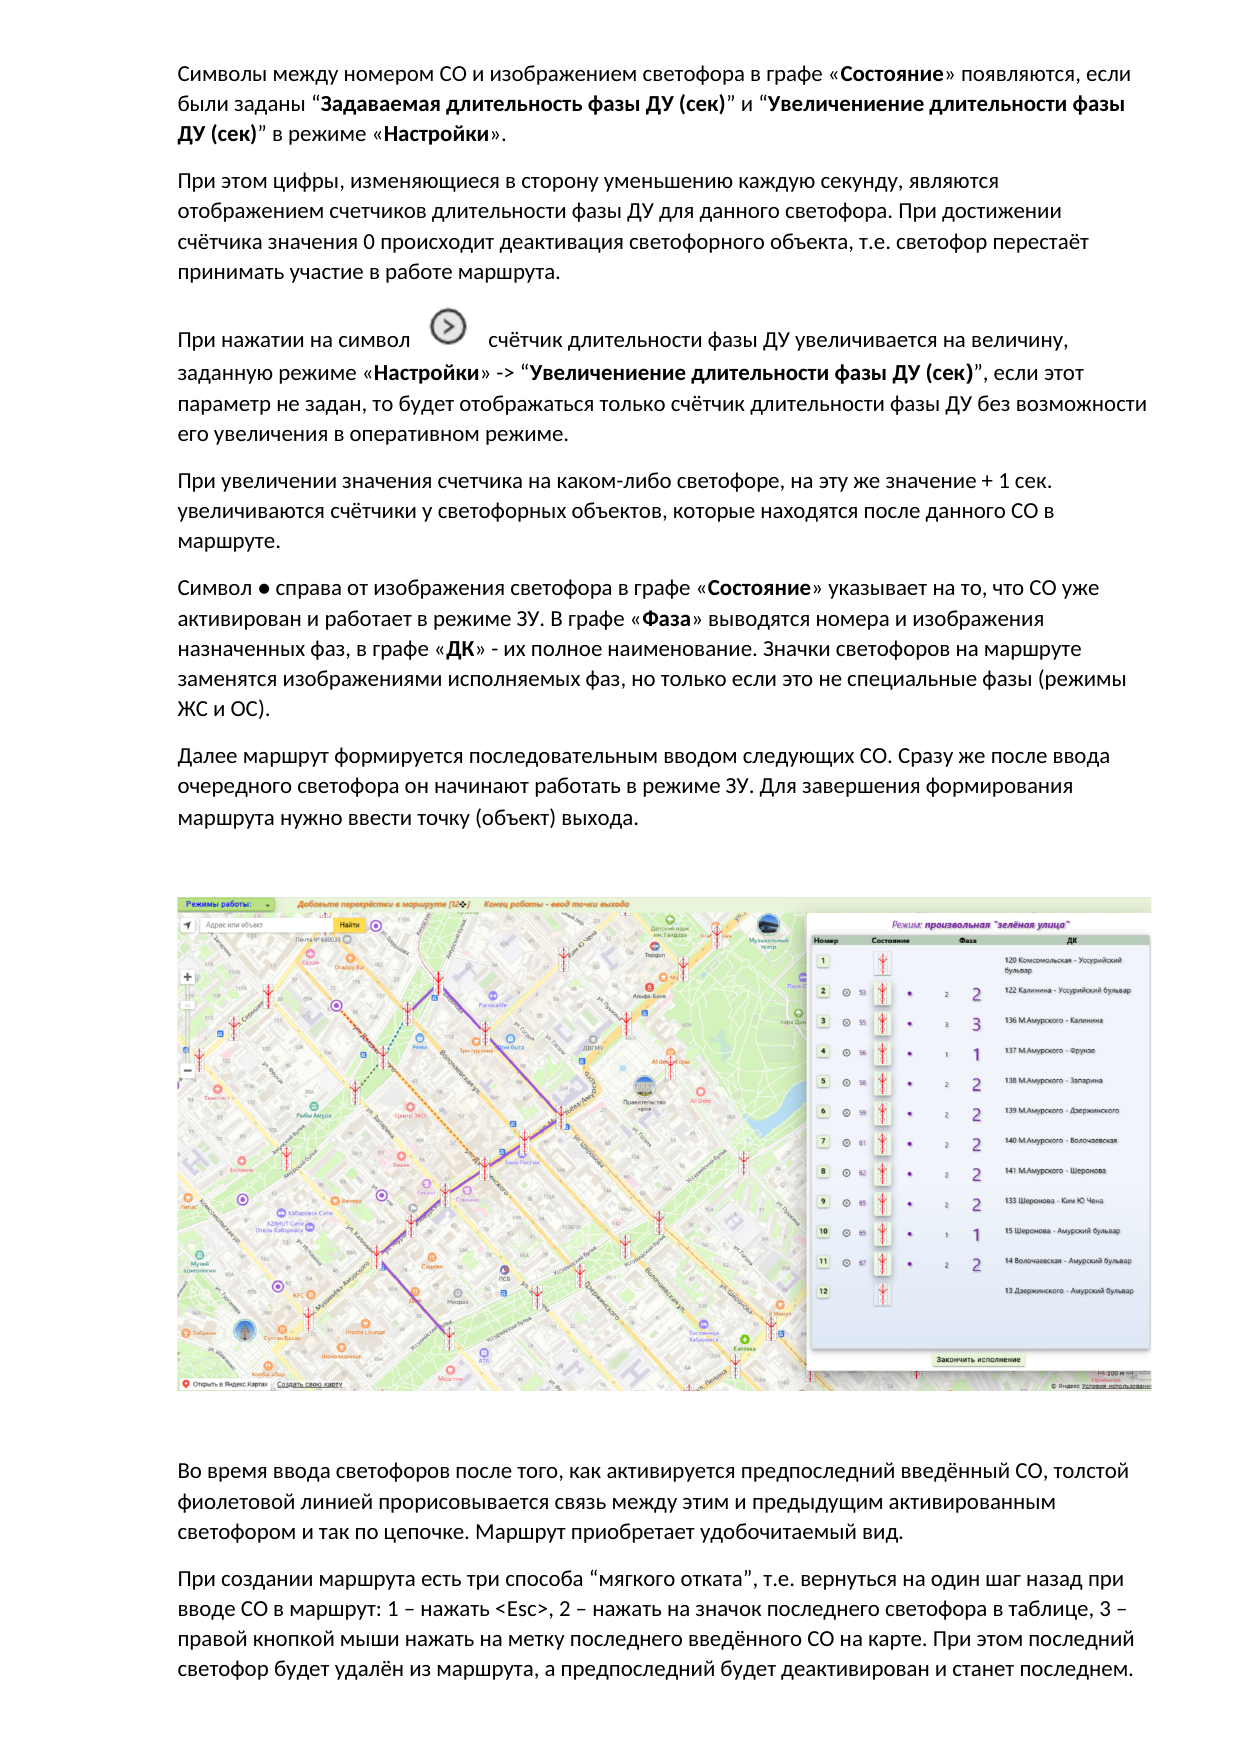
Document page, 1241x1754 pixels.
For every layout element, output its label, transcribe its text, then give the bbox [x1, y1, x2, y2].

text При этом цифры, изменяющиеся в сторону уменьшению каждую секунду, являются отображением счетчиков длительности фазы ДУ для данного светофора. При достижении счётчика значения 0 происходит деактивация светофорного объекта, т.е. светофор перестаёт принимать участие в работе маршрута. [177, 166, 1152, 285]
text Символ ● справа от изображения светофора в графе «Состояние» указывает на то, что СО уже активирован и работает в режиме ЗУ. В графе «Фаза» выводятся номера и изображения назначенных фаз, в графе «ДК» - их полное наименование. Значки светофоров на маршруте заменятся изображениями исполняемых фаз, но только если это не специальные фазы (режимы ЖС и ОС). [177, 573, 1152, 722]
text Символы между номером СО и изображением светофора в графе «Состояние» появляются, если были заданы “Задаваемая длительность фазы ДУ (сек)” и “Увеличениение длительности фазы ДУ (сек)” в режиме «Настройки». [177, 59, 1152, 147]
text При увеличении значения счетчика на каком-либо светофоре, на эту же значение + 1 сек. увеличиваются счётчики у светофорных объектов, которые находятся после данного СО в маршруте. [177, 466, 1152, 555]
picture [177, 897, 1152, 1391]
text Далее маршрут формируется последовательным вводом следующих СО. Сразу же после ввода очередного светофора он начинают работать в режиме ЗУ. Для завершения формирования маршрута нужно ввести точку (объект) выхода. [177, 741, 1152, 831]
picture [421, 303, 478, 348]
text Во время ввода светофоров после того, как активируется предпоследний введённый СО, толстой фиолетовой линией прорисовывается связь между этим и предыдущим активированным светофором и так по цепочке. Маршрут приобретает удобочитаемый вид. [177, 1457, 1152, 1545]
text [177, 1564, 1152, 1682]
text При нажатии на символ счётчик длительности фазы ДУ увеличивается на величину, заданную режиме «Настройки» -> “Увеличениение длительности фазы ДУ (сек)”, если этот параметр не задан, то будет отображаться только счётчик длительности фазы ДУ без возможности его увеличения в оперативном режиме. [177, 304, 1152, 447]
